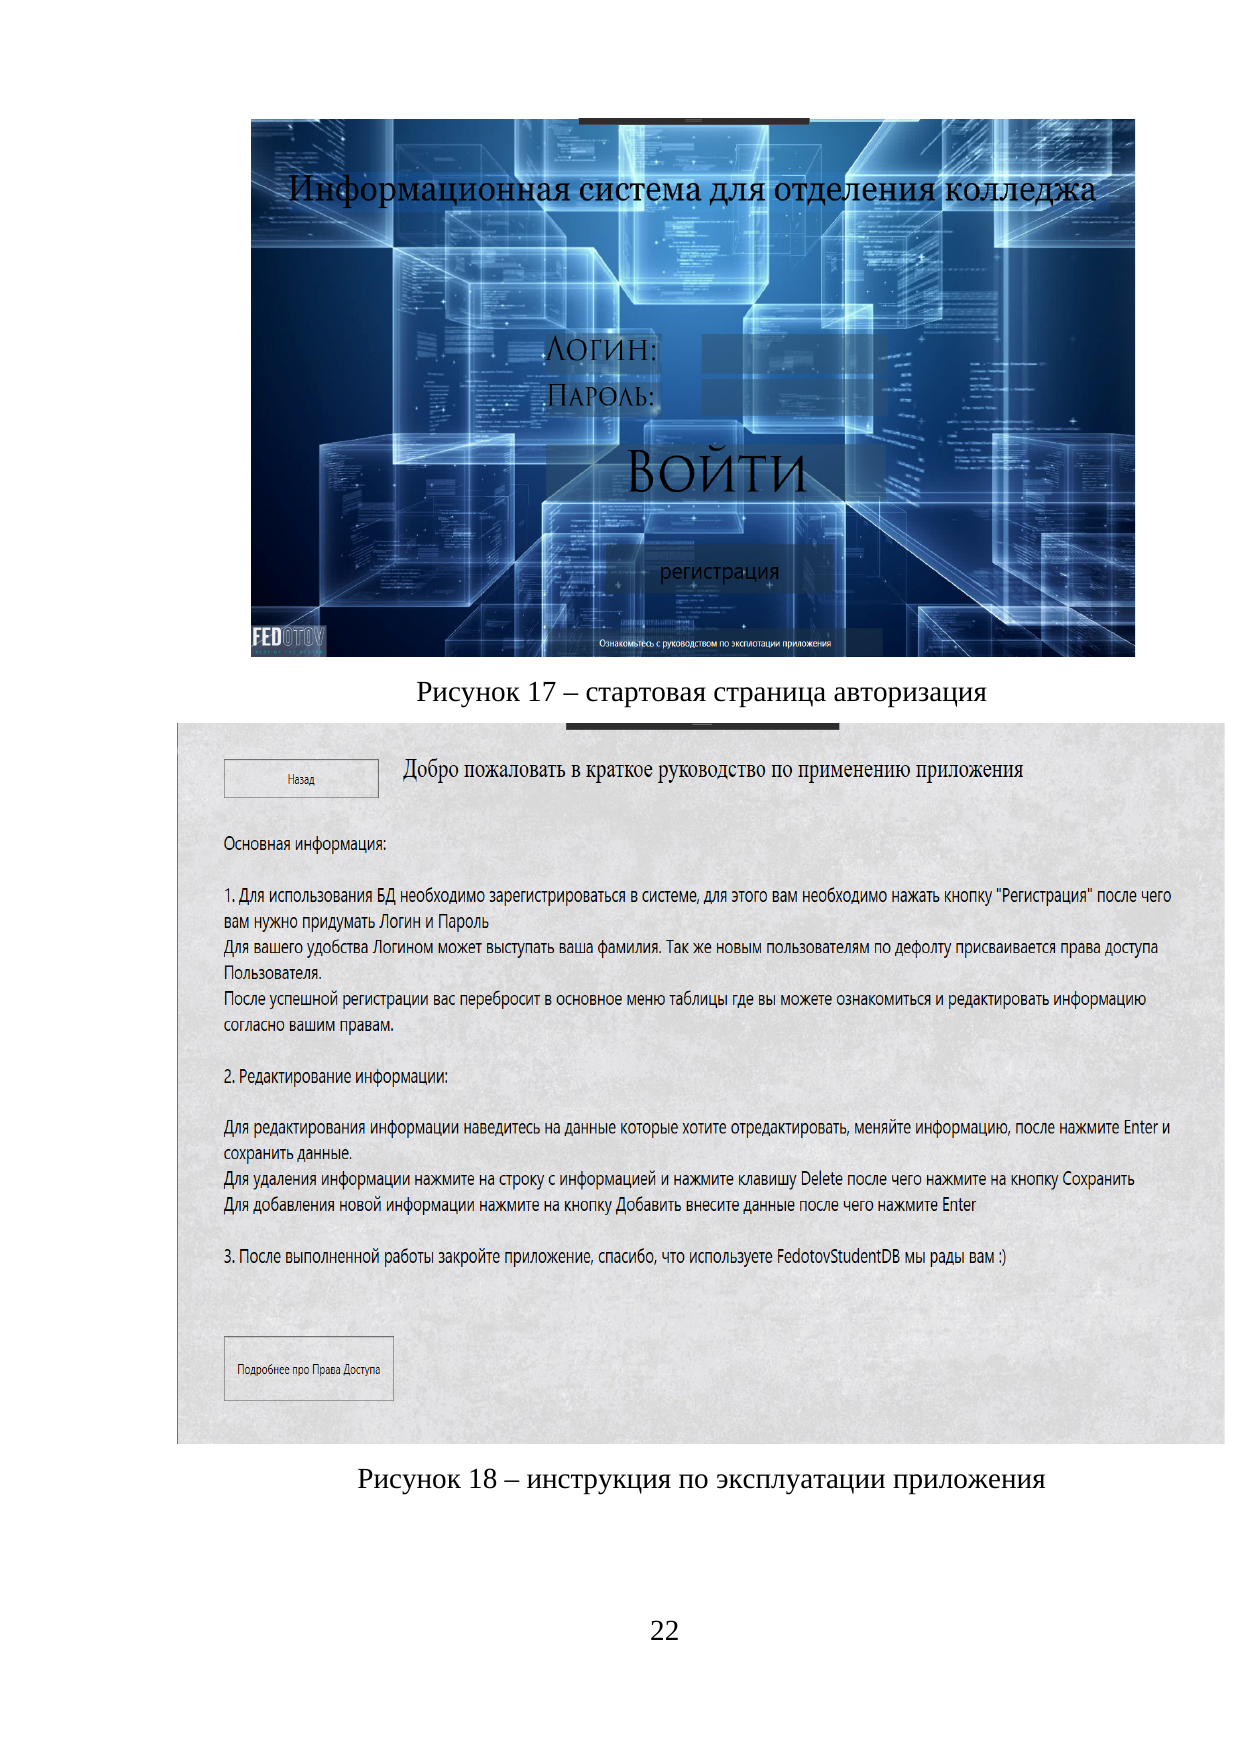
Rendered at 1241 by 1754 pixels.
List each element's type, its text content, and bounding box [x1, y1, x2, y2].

text Рисунок 17 – стартовая страница авторизация [177, 674, 1152, 723]
picture [251, 118, 1136, 657]
text Рисунок 18 – инструкция по эксплуатации приложения [177, 1461, 1152, 1494]
picture [177, 723, 1225, 1444]
